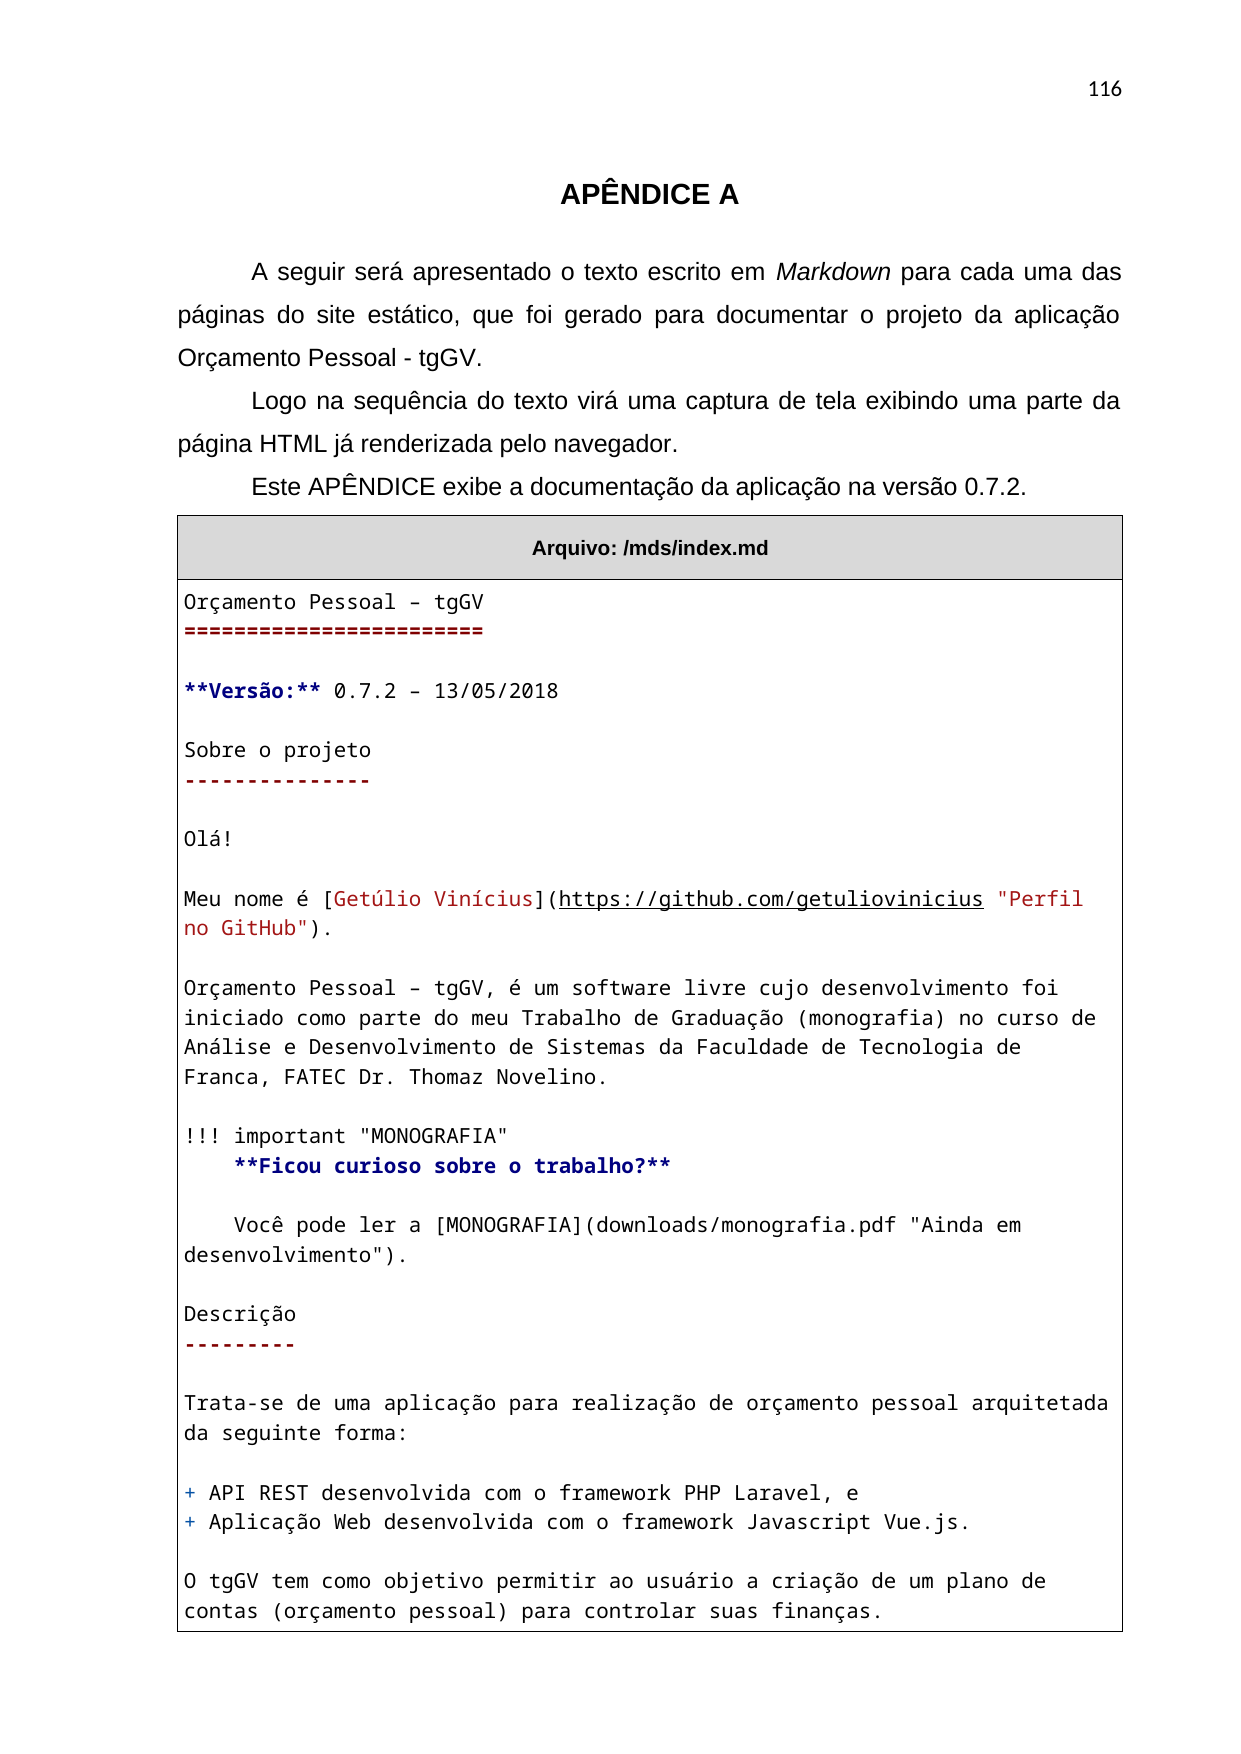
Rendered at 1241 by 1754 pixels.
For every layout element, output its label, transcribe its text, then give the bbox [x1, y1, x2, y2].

table_header Arquivo: /mds/index.md [178, 516, 1122, 579]
text APÊNDICE A [177, 177, 1122, 211]
text Logo na sequência do texto virá uma captura de tela exibindo uma parte da página HTML já renderizada pelo navegador. [177, 386, 1122, 458]
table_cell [178, 580, 1122, 1631]
text Este APÊNDICE exibe a documentação da aplicação na versão 0.7.2. [177, 472, 1122, 501]
text A seguir será apresentado o texto escrito em Markdown para cada uma das páginas do site estático, que foi gerado para documentar o projeto da aplicação Orçamento Pessoal - tgGV. [177, 257, 1122, 372]
